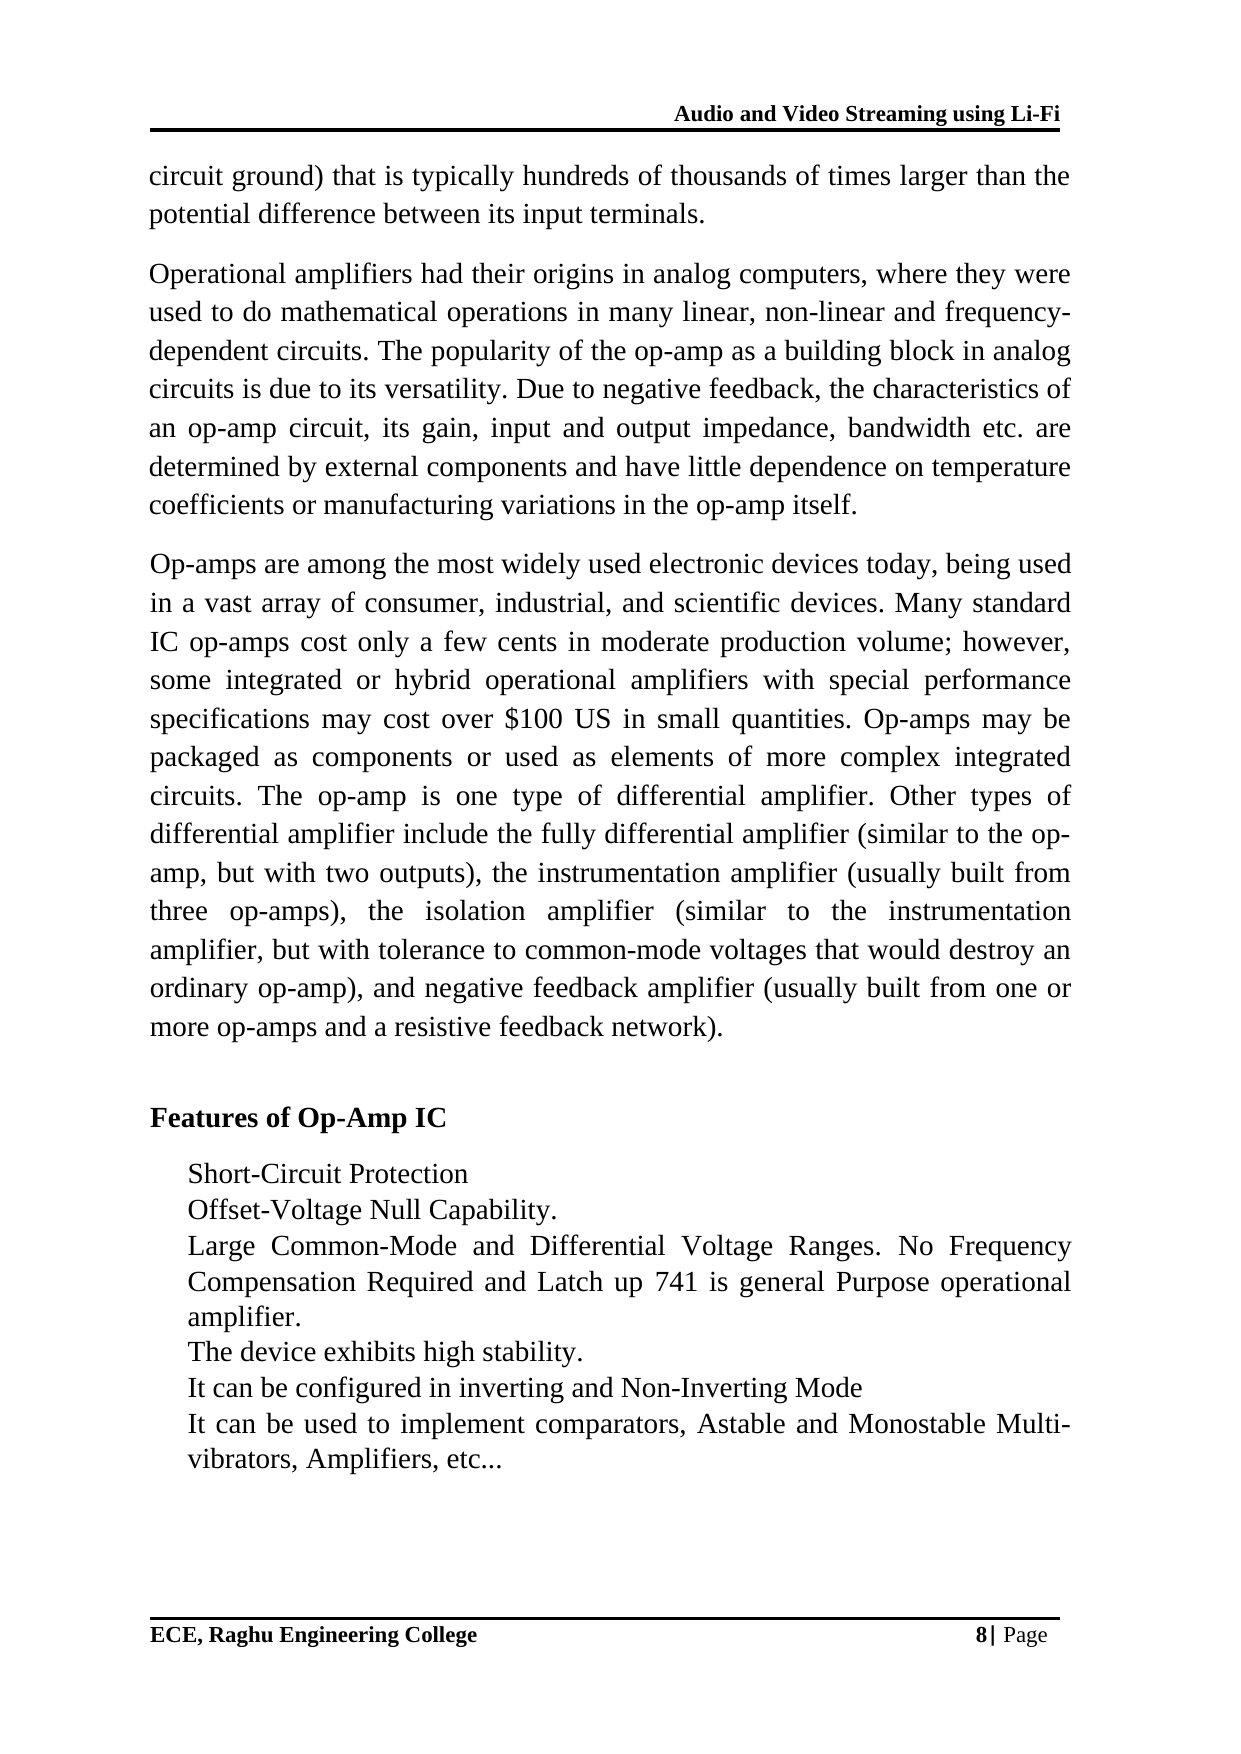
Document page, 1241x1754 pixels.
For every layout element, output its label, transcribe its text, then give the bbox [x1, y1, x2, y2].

text It can be configured in inverting and Non-Inverting Mode [187, 1370, 1072, 1404]
text Offset-Voltage Null Capability. [187, 1192, 1072, 1226]
text Operational amplifiers had their origins in analog computers, where they were used to do mathematical operations in many linear, non-linear and frequency-dependent circuits. The popularity of the op-amp as a building block in analog circuits is due to its versatility. Due to negative feedback, the characteristics of an op-amp circuit, its gain, input and output impedance, bandwidth etc. are determined by external components and have little dependence on temperature coefficients or manufacturing variations in the op-amp itself. [148, 256, 1072, 521]
text It can be used to implement comparators, Astable and Monostable Multi-vibrators, Amplifiers, etc... [187, 1406, 1072, 1475]
text Features of Op-Amp IC [150, 1100, 1090, 1133]
text Large Common-Mode and Differential Voltage Ranges. No Frequency Compensation Required and Latch up 741 is general Purpose operational amplifier. [187, 1228, 1072, 1332]
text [148, 158, 1072, 230]
text Short-Circuit Protection [187, 1156, 1072, 1190]
text The device exhibits high stability. [187, 1334, 1072, 1368]
text Op-amps are among the most widely used electronic devices today, being used in a vast array of consumer, industrial, and scientific devices. Many standard IC op-amps cost only a few cents in moderate production volume; however, some integrated or hybrid operational amplifiers with special performance specifications may cost over $100 US in small quantities. Op-amps may be packaged as components or used as elements of more complex integrated circuits. The op-amp is one type of differential amplifier. Other types of differential amplifier include the fully differential amplifier (similar to the op-amp, but with two outputs), the instrumentation amplifier (usually built from three op-amps), the isolation amplifier (similar to the instrumentation amplifier, but with tolerance to common-mode voltages that would destroy an ordinary op-amp), and negative feedback amplifier (usually built from one or more op-amps and a resistive feedback network). [149, 547, 1072, 1043]
